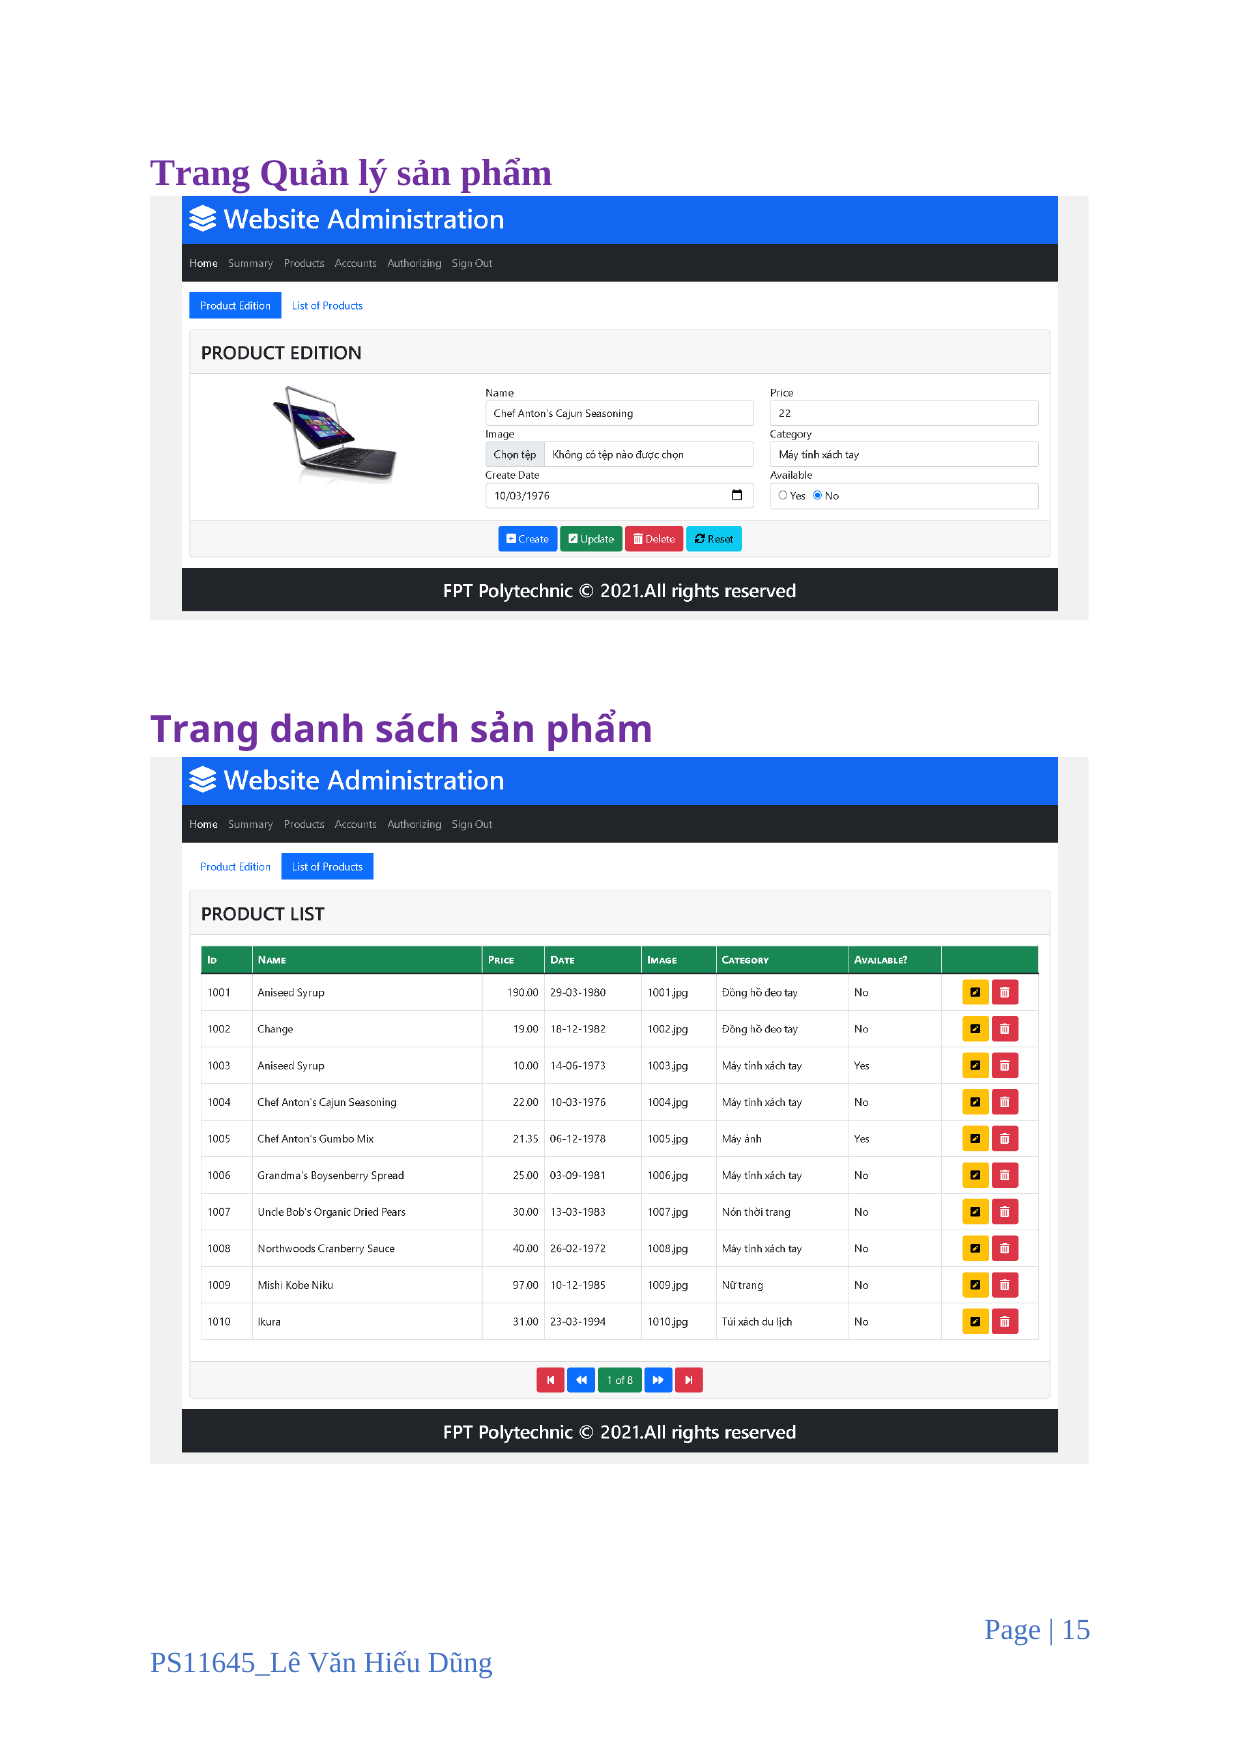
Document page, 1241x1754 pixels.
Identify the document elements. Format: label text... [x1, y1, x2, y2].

picture [150, 196, 1089, 620]
subtitle Trang danh sách sản phẩm [150, 702, 1090, 753]
picture [150, 757, 1089, 1464]
subtitle Trang Quản lý sản phẩm [150, 150, 1090, 193]
